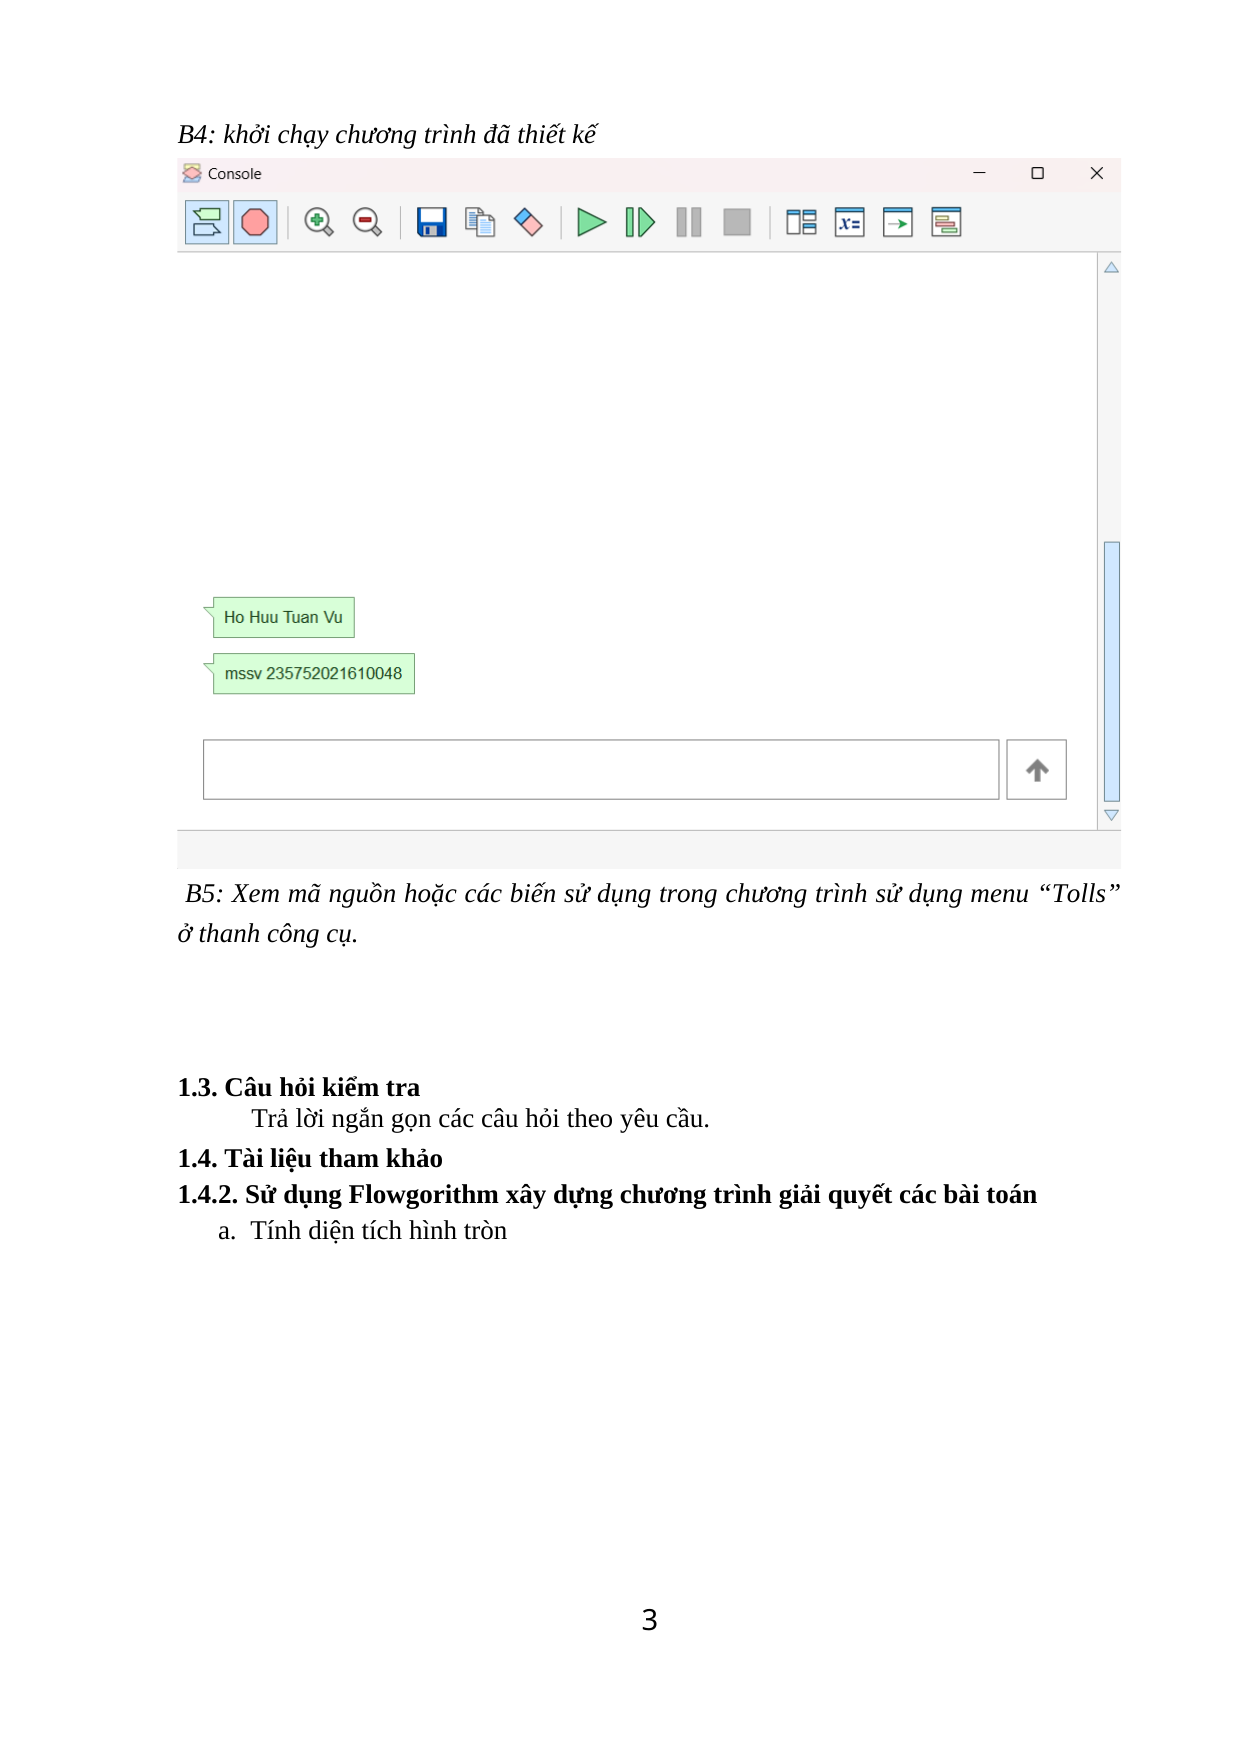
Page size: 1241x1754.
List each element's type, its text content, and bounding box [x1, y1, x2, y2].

list Câu hỏi kiểm tra [177, 1071, 1122, 1102]
list Trả lời ngắn gọn các câu hỏi theo yêu cầu. [177, 1102, 1122, 1133]
list 1.4.2. Sử dụng Flowgorithm xây dựng chương trình giải quyết các bài toán [177, 1178, 1122, 1209]
list a. Tính diện tích hình tròn [177, 1214, 1122, 1245]
list B4: khởi chạy chương trình đã thiết kế [177, 118, 1122, 149]
list Tài liệu tham khảo [177, 1143, 1122, 1174]
list B5: Xem mã nguồn hoặc các biến sử dụng trong chương trình sử dụng menu “Tolls” ở thanh công cụ. [177, 877, 1122, 949]
picture [177, 158, 1122, 869]
